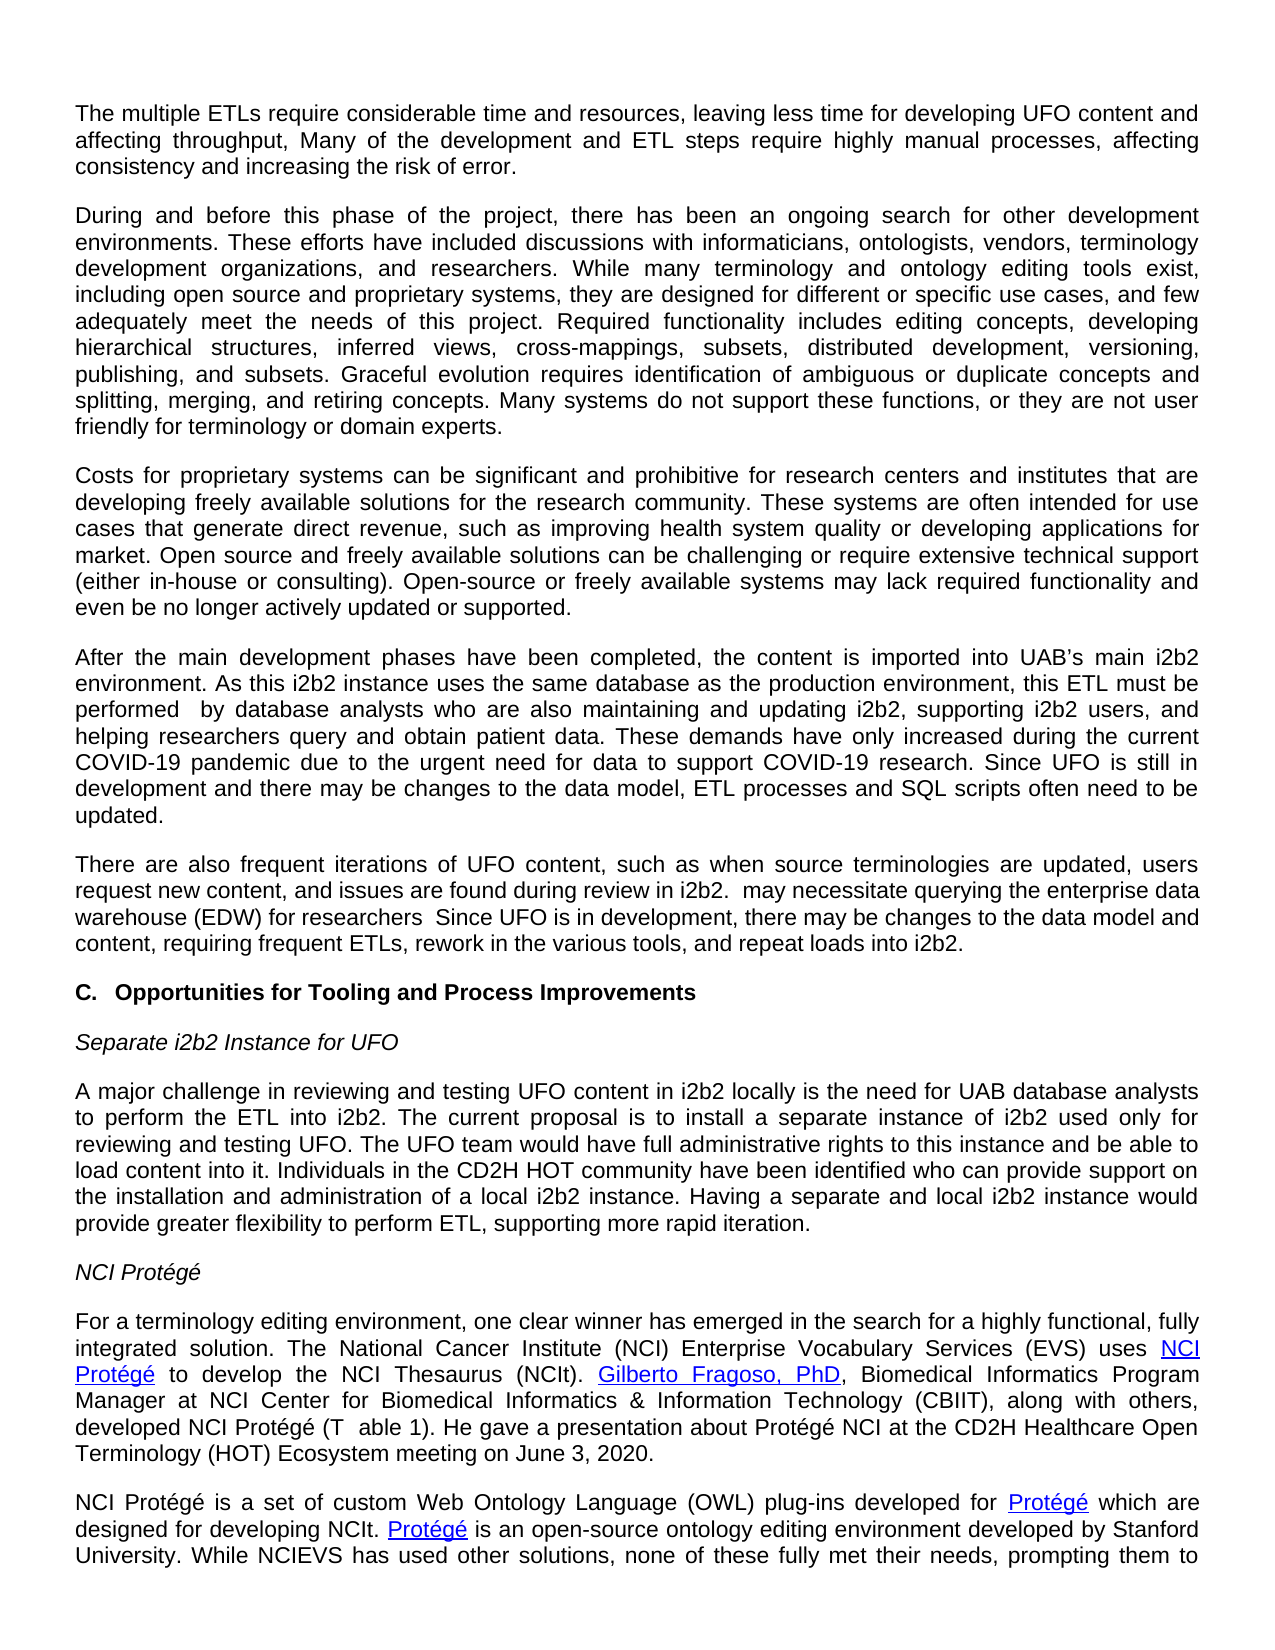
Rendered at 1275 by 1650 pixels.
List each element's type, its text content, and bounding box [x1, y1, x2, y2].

subtitle NCI Protégé [75, 1259, 1200, 1285]
subtitle After the main development phases have been completed, the content is imported into UAB’s main i2b2 environment. As this i2b2 instance uses the same database as the production environment, this ETL must be performed by database analysts who are also maintaining and updating i2b2, supporting i2b2 users, and helping researchers query and obtain patient data. These demands have only increased during the current COVID-19 pandemic due to the urgent need for data to support COVID-19 research. Since UFO is still in development and there may be changes to the data model, ETL processes and SQL scripts often need to be updated. [75, 643, 1200, 828]
subtitle A major challenge in reviewing and testing UFO content in i2b2 locally is the need for UAB database analysts to perform the ETL into i2b2. The current proposal is to install a separate instance of i2b2 used only for reviewing and testing UFO. The UFO team would have full administrative rights to this instance and be able to load content into it. Individuals in the CD2H HOT community have been identified who can provide support on the installation and administration of a local i2b2 instance. Having a separate and local i2b2 instance would provide greater flexibility to perform ETL, supporting more rapid iteration. [75, 1078, 1200, 1236]
subtitle For a terminology editing environment, one clear winner has emerged in the search for a highly functional, fully integrated solution. The National Cancer Institute (NCI) Enterprise Vocabulary Services (EVS) uses NCI Protégé to develop the NCI Thesaurus (NCIt). Gilberto Fragoso, PhD, Biomedical Informatics Program Manager at NCI Center for Biomedical Informatics & Information Technology (CBIIT), along with others, developed NCI Protégé (T able 1). He gave a presentation about Protégé NCI at the CD2H Healthcare Open Terminology (HOT) Ecosystem meeting on June 3, 2020. [75, 1308, 1200, 1466]
subtitle Separate i2b2 Instance for UFO [75, 1028, 1200, 1055]
subtitle Challenges in the development of UFO have included different data models and formats for source terminologies, editing environments, and implementation. In addition, there is no single editing tool that supports end-to-end development and is optimized for editing individual concepts, organizing hierarchical relationships between concepts, and creating mappings between different terminologies. As a result, development has involved the use of multiple tools and environments. These include Microsoft Access, Apelon Distributed Terminology Services (DTS), and Protégé, and i2b2. Much time and effort have been spent on extract, transform, load (ETL) processes throughout the development workflow (Figure 2). The use of multiple tools increases complexity, decreases consistency, and hampers distributed development by multiple editors. The multiple ETLs require considerable time and resources, leaving less time for developing UFO content and affecting throughput, Many of the development and ETL steps require highly manual processes, affecting consistency and increasing the risk of error. [75, 100, 1200, 179]
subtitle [75, 1489, 1200, 1568]
subtitle Costs for proprietary systems can be significant and prohibitive for research centers and institutes that are developing freely available solutions for the research community. These systems are often intended for use cases that generate direct revenue, such as improving health system quality or developing applications for market. Open source and freely available solutions can be challenging or require extensive technical support (either in-house or consulting). Open-source or freely available systems may lack required functionality and even be no longer actively updated or supported. [75, 462, 1200, 621]
subtitle During and before this phase of the project, there has been an ongoing search for other development environments. These efforts have included discussions with informaticians, ontologists, vendors, terminology development organizations, and researchers. While many terminology and ontology editing tools exist, including open source and proprietary systems, they are designed for different or specific use cases, and few adequately meet the needs of this project. Required functionality includes editing concepts, developing hierarchical structures, inferred views, cross-mappings, subsets, distributed development, versioning, publishing, and subsets. Graceful evolution requires identification of ambiguous or duplicate concepts and splitting, merging, and retiring concepts. Many systems do not support these functions, or they are not user friendly for terminology or domain experts. [75, 202, 1200, 439]
subtitle Opportunities for Tooling and Process Improvements [75, 979, 1200, 1006]
subtitle There are also frequent iterations of UFO content, such as when source terminologies are updated, users request new content, and issues are found during review in i2b2. may necessitate querying the enterprise data warehouse (EDW) for researchers Since UFO is in development, there may be changes to the data model and content, requiring frequent ETLs, rework in the various tools, and repeat loads into i2b2. [75, 851, 1200, 956]
